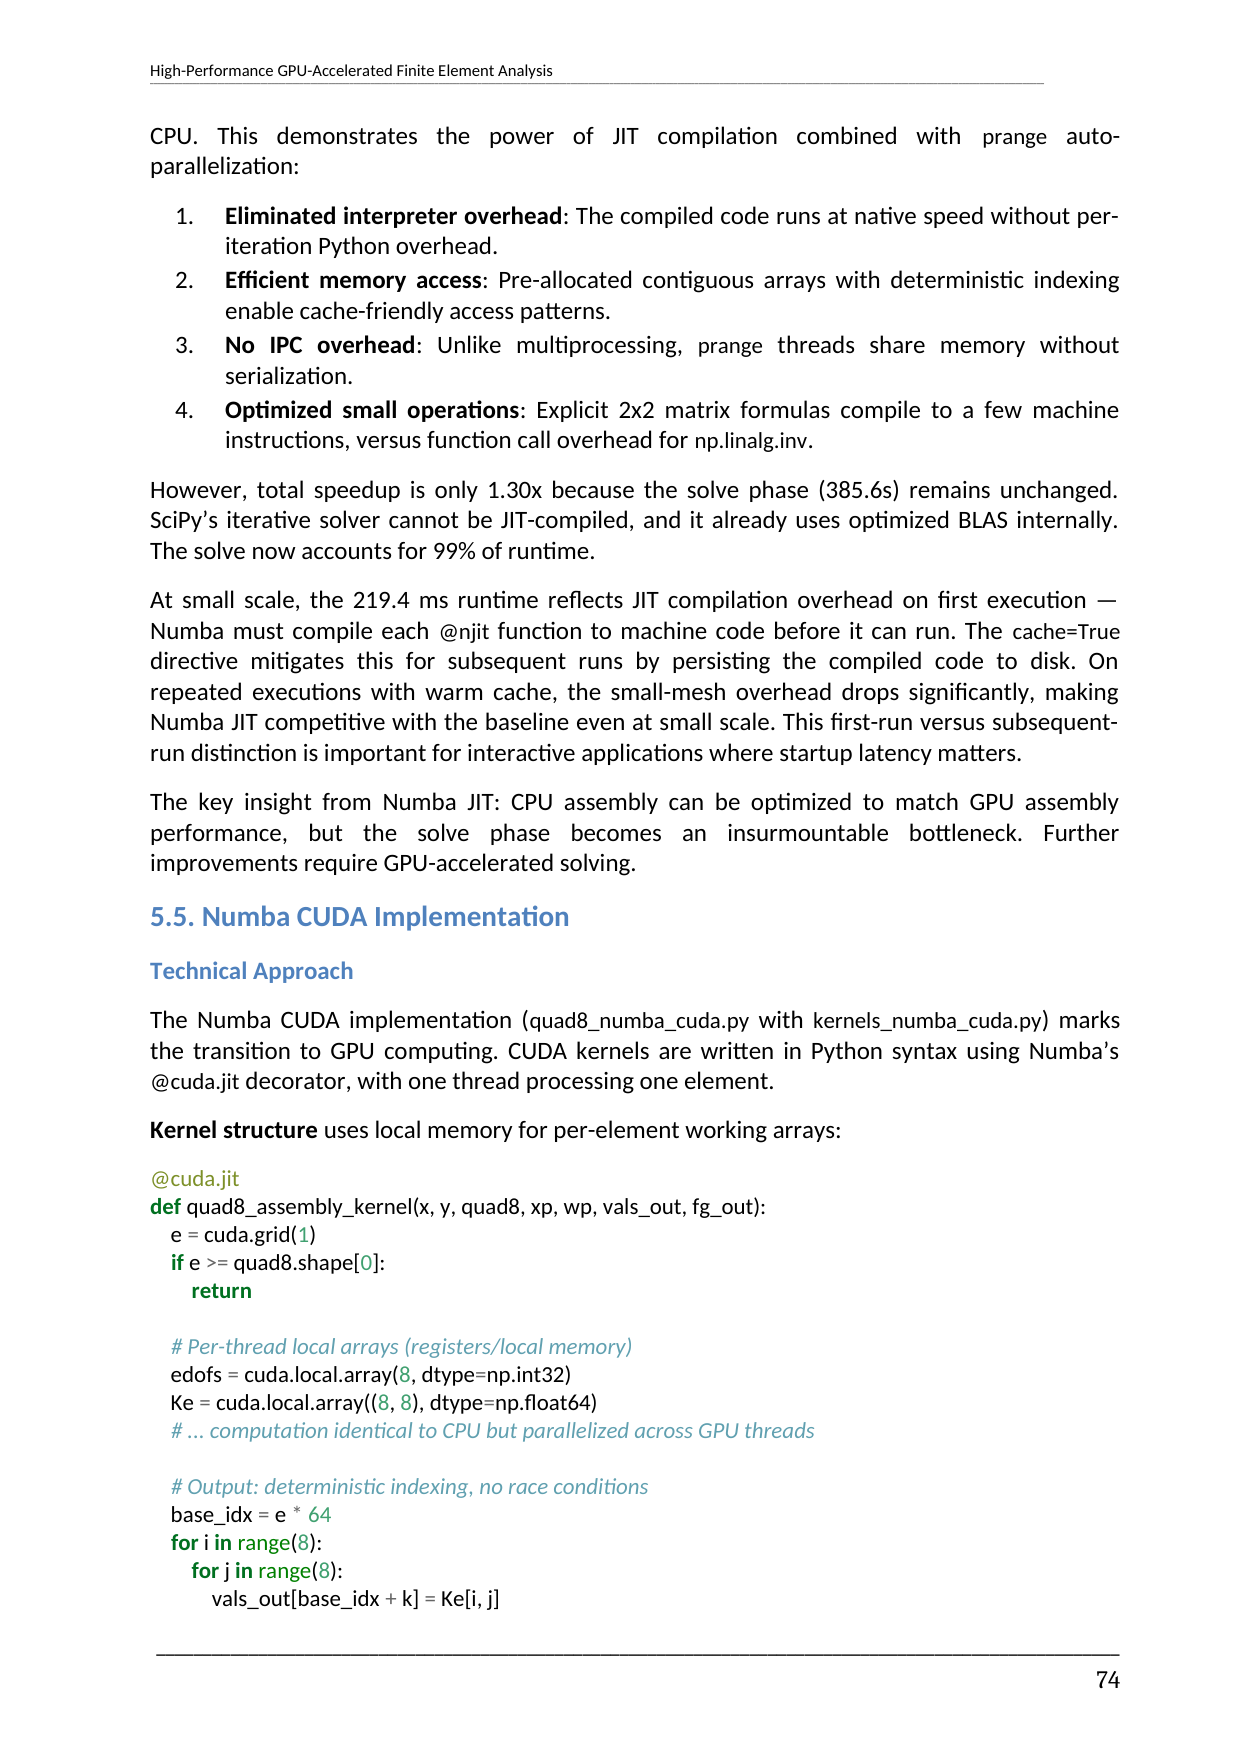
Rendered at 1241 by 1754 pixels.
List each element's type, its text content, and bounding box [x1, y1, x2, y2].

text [150, 1164, 1120, 1612]
subtitle Technical Approach [150, 955, 1120, 986]
text However, total speedup is only 1.30x because the solve phase (385.6s) remains unchanged. SciPy’s iterative solver cannot be JIT-compiled, and it already uses optimized BLAS internally. The solve now accounts for 99% of runtime. [150, 474, 1120, 566]
list Eliminated interpreter overhead: The compiled code runs at native speed without per-iteration Python overhead. [175, 200, 1120, 261]
list Efficient memory access: Pre-allocated contiguous arrays with deterministic indexing enable cache-friendly access patterns. [175, 264, 1120, 326]
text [150, 120, 1120, 181]
subtitle 5.5. Numba CUDA Implementation [150, 898, 1120, 934]
text At small scale, the 219.4 ms runtime reflects JIT compilation overhead on first execution — Numba must compile each @njit function to machine code before it can run. The cache=True directive mitigates this for subsequent runs by persisting the compiled code to disk. On repeated executions with warm cache, the small-mesh overhead drops significantly, making Numba JIT competitive with the baseline even at small scale. This first-run versus subsequent-run distinction is important for interactive applications where startup latency matters. [150, 584, 1120, 767]
list No IPC overhead: Unlike multiprocessing, prange threads share memory without serialization. [175, 329, 1120, 390]
text The key insight from Numba JIT: CPU assembly can be optimized to match GPU assembly performance, but the solve phase becomes an insurmountable bottleneck. Further improvements require GPU-accelerated solving. [150, 786, 1120, 878]
list Optimized small operations: Explicit 2x2 matrix formulas compile to a few machine instructions, versus function call overhead for np.linalg.inv. [175, 394, 1120, 455]
text Kernel structure uses local memory for per-element working arrays: [150, 1114, 1120, 1145]
text The Numba CUDA implementation (quad8_numba_cuda.py with kernels_numba_cuda.py) marks the transition to GPU computing. CUDA kernels are written in Python syntax using Numba’s @cuda.jit decorator, with one thread processing one element. [150, 1004, 1120, 1096]
